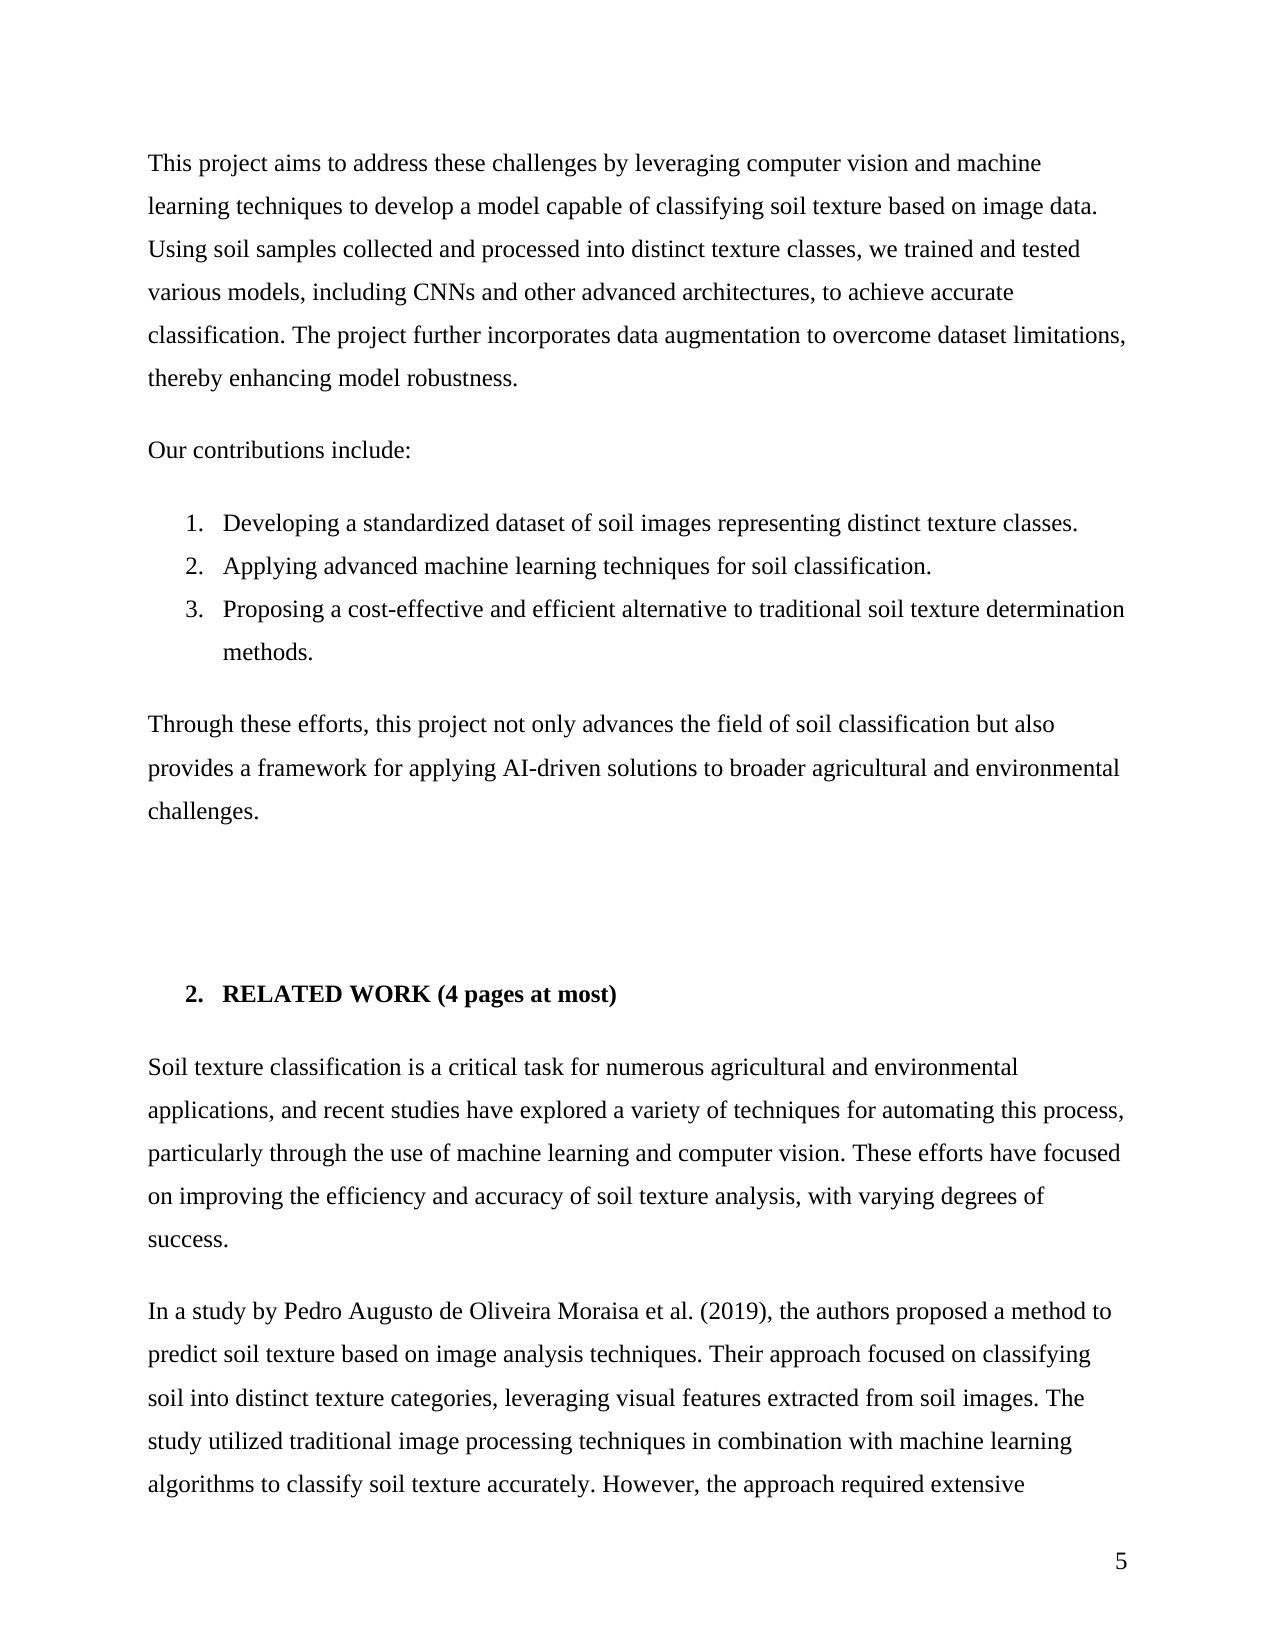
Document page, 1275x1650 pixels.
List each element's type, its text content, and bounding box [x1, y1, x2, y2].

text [148, 1355, 1127, 1470]
list Applying advanced machine learning techniques for soil classification. [185, 580, 1127, 609]
text Soil texture classification is a critical task for numerous agricultural and environmental applications, and recent studies have explored a variety of techniques for automating this process, particularly through the use of machine learning and computer vision. These efforts have focused on improving the efficiency and accuracy of soil texture analysis, with varying degrees of success. [148, 1110, 1127, 1311]
text Our contributions include: [148, 436, 1127, 464]
text This project aims to address these challenges by leveraging computer vision and machine learning techniques to develop a model capable of classifying soil texture based on image data. Using soil samples collected and processed into distinct texture classes, we trained and tested various models, including CNNs and other advanced architectures, to achieve accurate classification. The project further incorporates data augmentation to overcome dataset limitations, thereby enhancing model robustness. [148, 148, 1127, 392]
list RELATED WORK (4 pages at most) [185, 1038, 1127, 1066]
list Developing a standardized dataset of soil images representing distinct texture classes. [185, 508, 1127, 537]
list Proposing a cost-effective and efficient alternative to traditional soil texture determination methods. [185, 652, 1127, 724]
text Through these efforts, this project not only advances the field of soil classification but also provides a framework for applying AI-driven solutions to broader agricultural and environmental challenges. [148, 768, 1127, 883]
